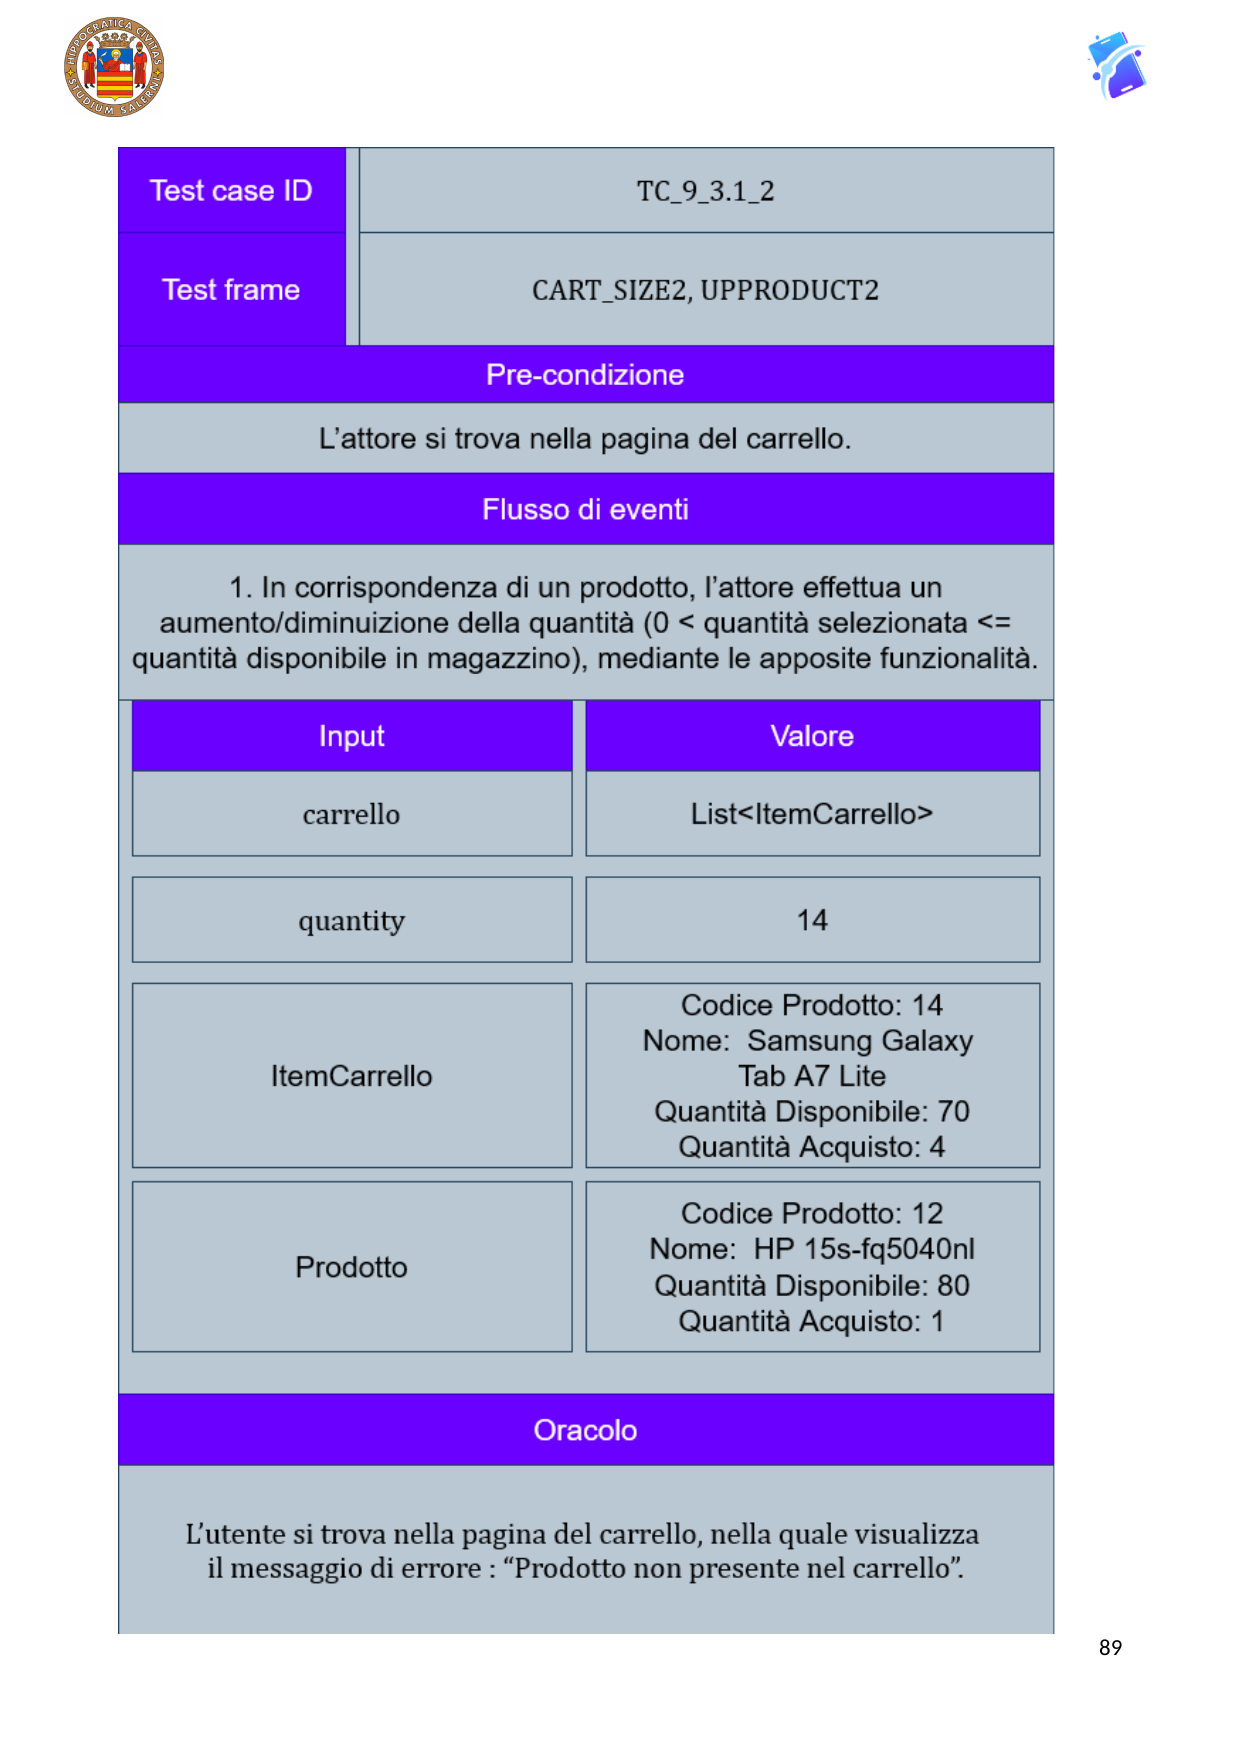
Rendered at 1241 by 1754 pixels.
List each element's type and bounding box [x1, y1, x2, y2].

picture [63, 17, 164, 118]
picture [1061, 11, 1174, 133]
picture [118, 147, 1055, 1634]
